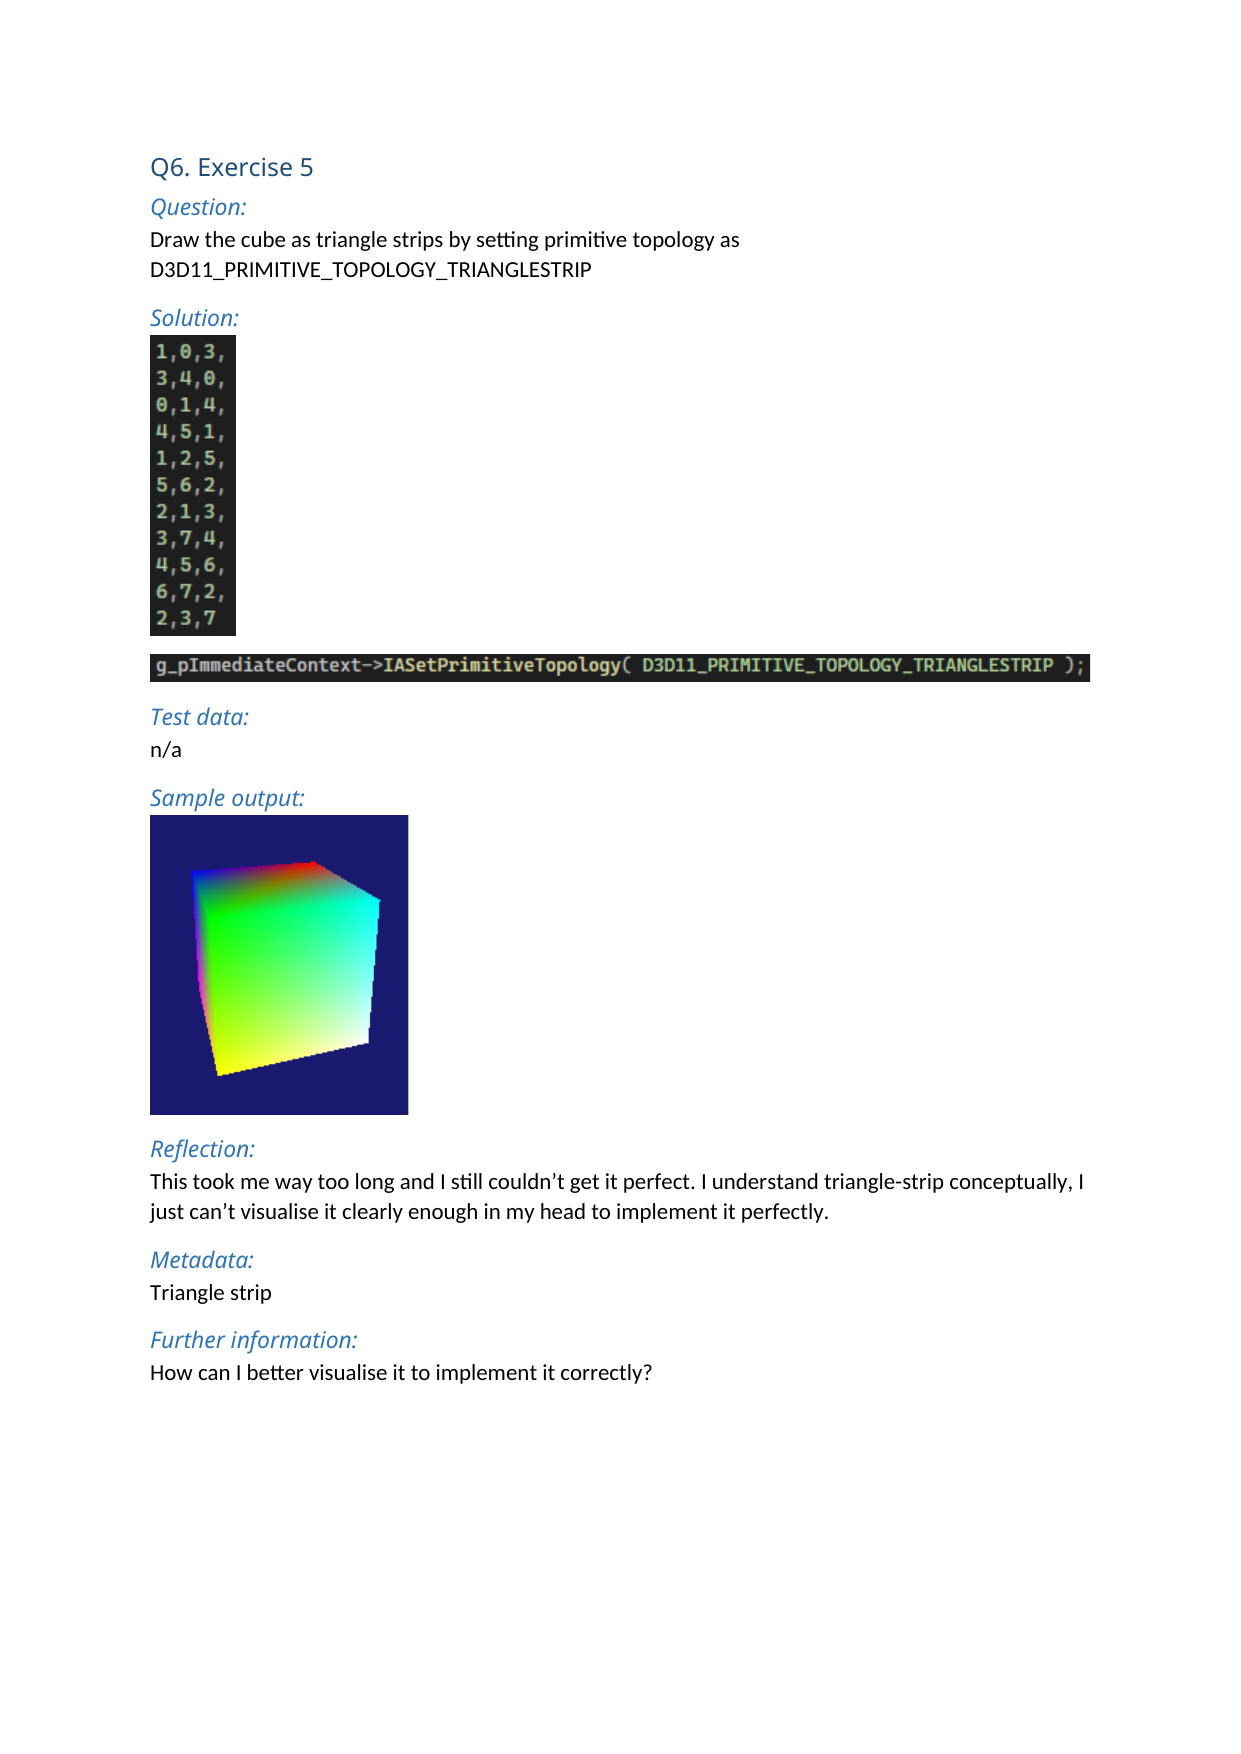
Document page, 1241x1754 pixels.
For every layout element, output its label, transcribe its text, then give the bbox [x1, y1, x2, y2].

picture [150, 815, 409, 1115]
text Triangle strip [150, 1278, 1090, 1306]
text Draw the cube as triangle strips by setting primitive topology as D3D11_PRIMITIVE_TOPOLOGY_TRIANGLESTRIP [150, 225, 1090, 283]
text How can I better visualise it to implement it correctly? [150, 1358, 1090, 1386]
subtitle Sample output: [150, 782, 1090, 813]
subtitle Metadata: [150, 1244, 1090, 1275]
subtitle Test data: [150, 701, 1090, 733]
subtitle Q6. Exercise 5 [150, 150, 1090, 184]
subtitle Solution: [150, 302, 1090, 333]
subtitle Reflection: [150, 1133, 1090, 1164]
picture [150, 654, 1091, 682]
text This took me way too long and I still couldn’t get it perfect. I understand triangle-strip conceptually, I just can’t visualise it clearly enough in my head to implement it perfectly. [150, 1167, 1090, 1225]
subtitle Question: [150, 191, 1090, 222]
picture [150, 335, 236, 636]
text n/a [150, 735, 1090, 763]
subtitle Further information: [150, 1324, 1090, 1356]
